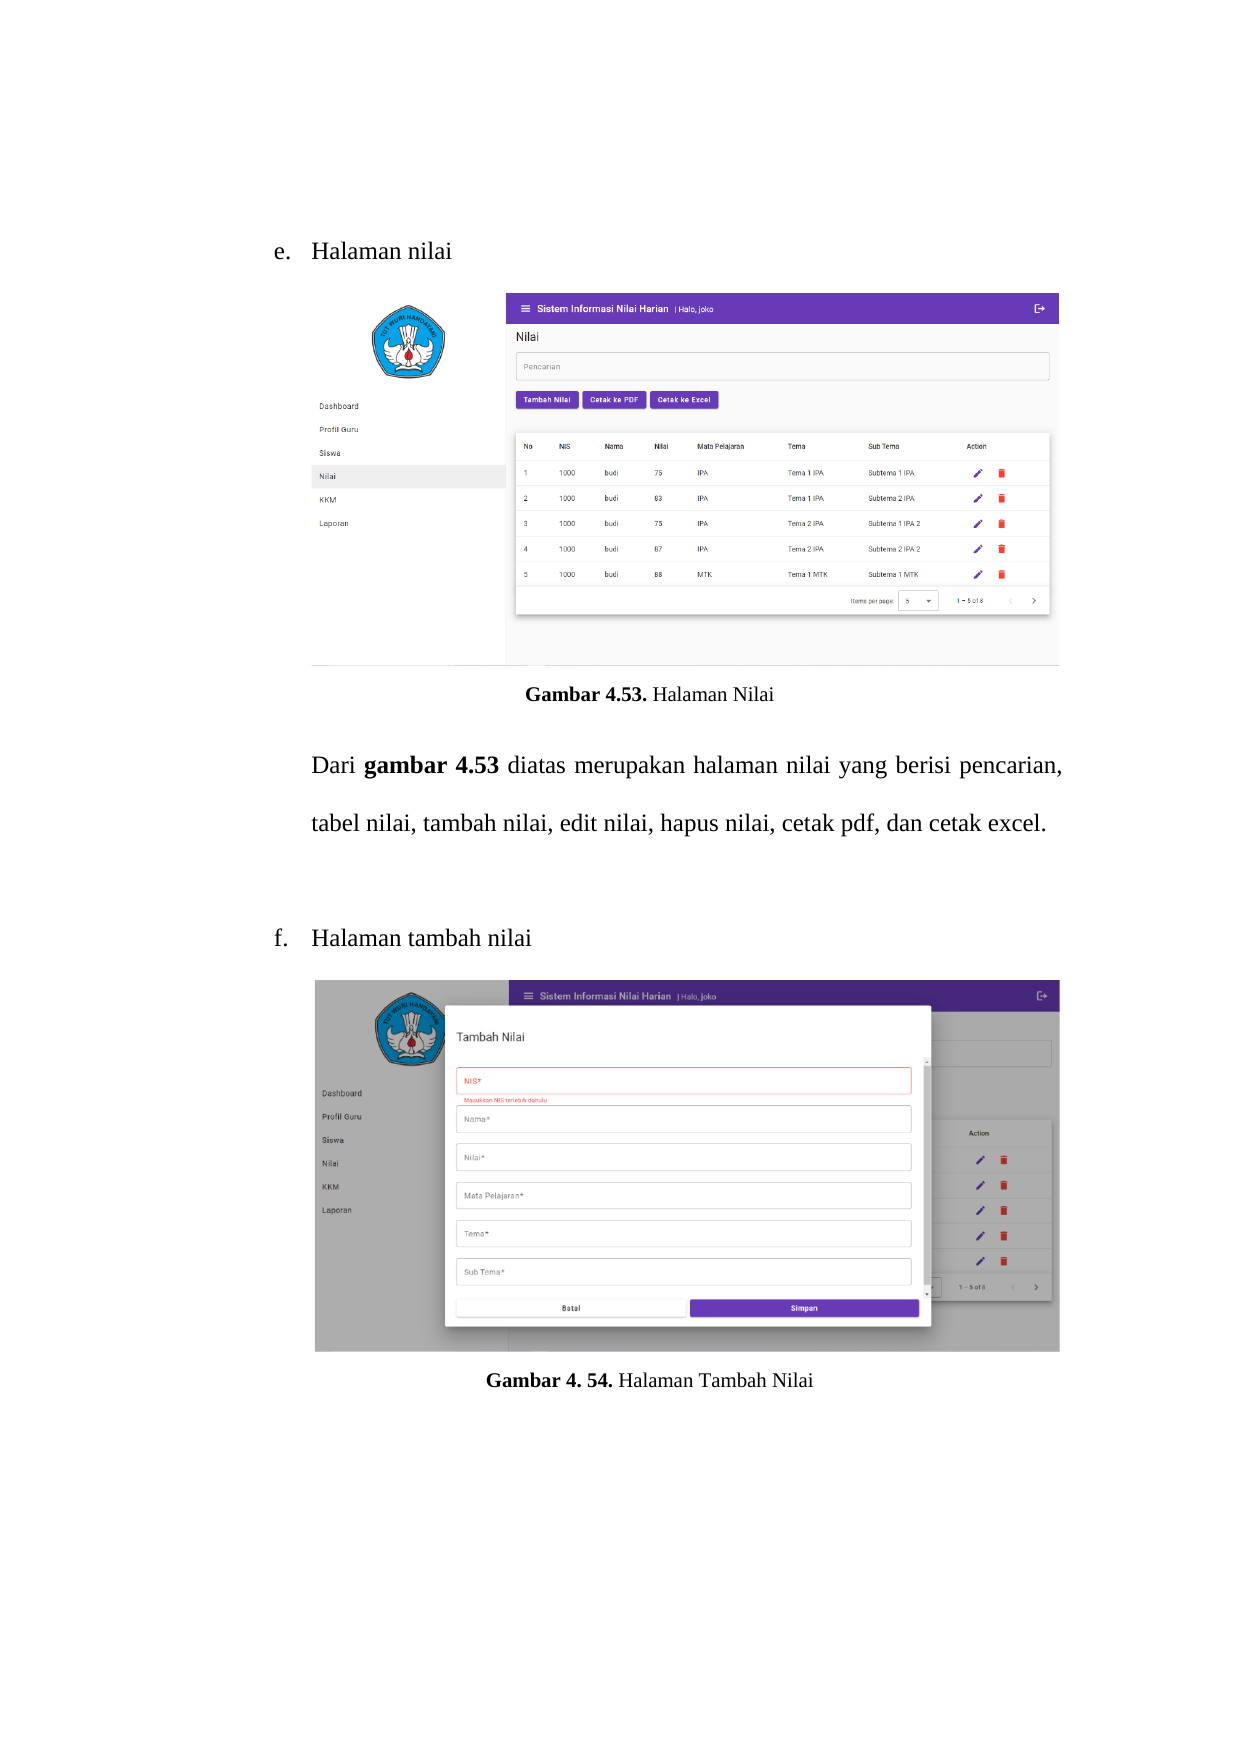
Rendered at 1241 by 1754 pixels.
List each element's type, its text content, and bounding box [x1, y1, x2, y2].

list Halaman nilai [274, 236, 1063, 265]
list Halaman tambah nilai [274, 923, 1063, 952]
picture [311, 293, 1059, 666]
text Gambar 4.53. Halaman Nilai [236, 682, 1063, 706]
list Dari gambar 4.53 diatas merupakan halaman nilai yang berisi pencarian, tabel nilai, tambah nilai, edit nilai, hapus nilai, cetak pdf, dan cetak excel. [311, 751, 1063, 837]
picture [314, 980, 1060, 1352]
text Gambar 4. 54. Halaman Tambah Nilai [236, 1368, 1063, 1392]
